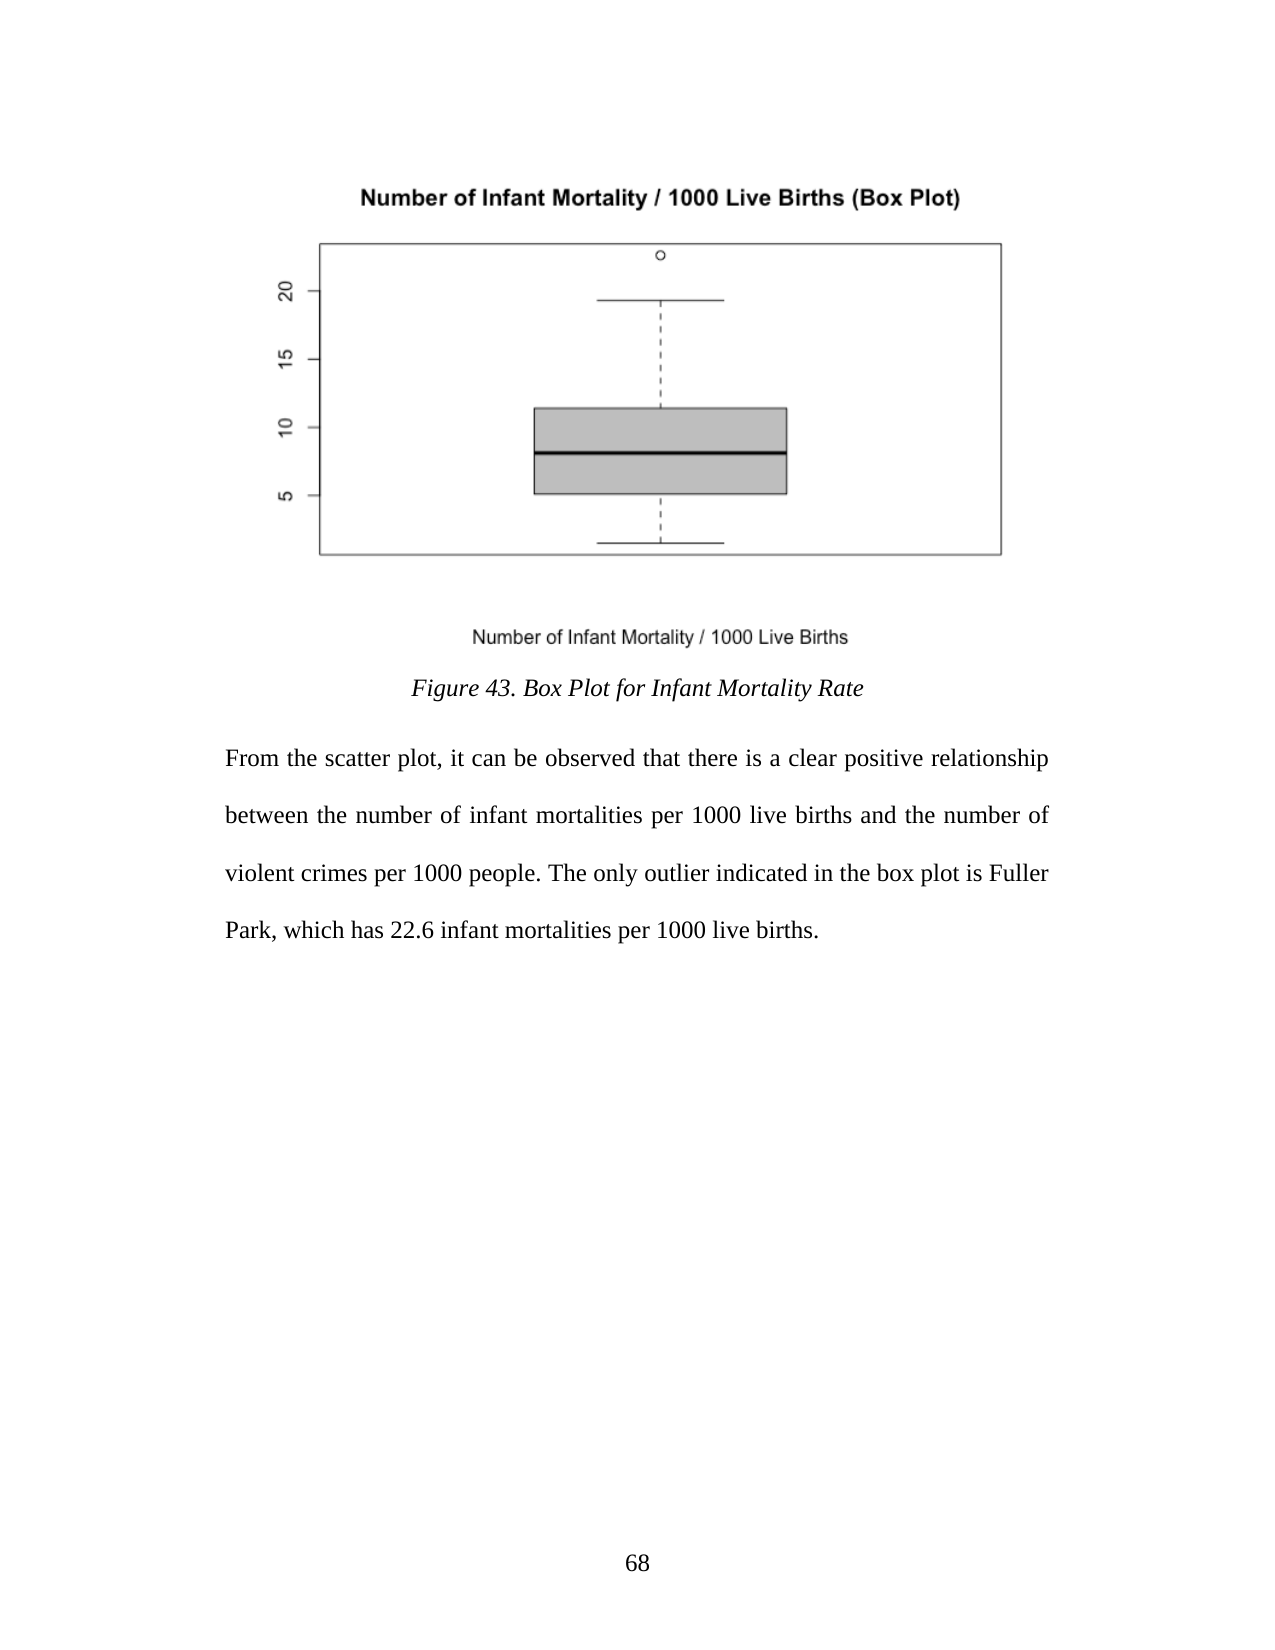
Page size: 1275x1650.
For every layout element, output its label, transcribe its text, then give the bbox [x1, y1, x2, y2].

text Figure 43. Box Plot for Infant Mortality Rate [225, 673, 1050, 701]
text From the scatter plot, it can be observed that there is a clear positive relationship between the number of infant mortalities per 1000 live births and the number of violent crimes per 1000 people. The only outlier indicated in the box plot is Fuller Park, which has 22.6 infant mortalities per 1000 live births. [225, 743, 1050, 944]
picture [225, 149, 1050, 673]
